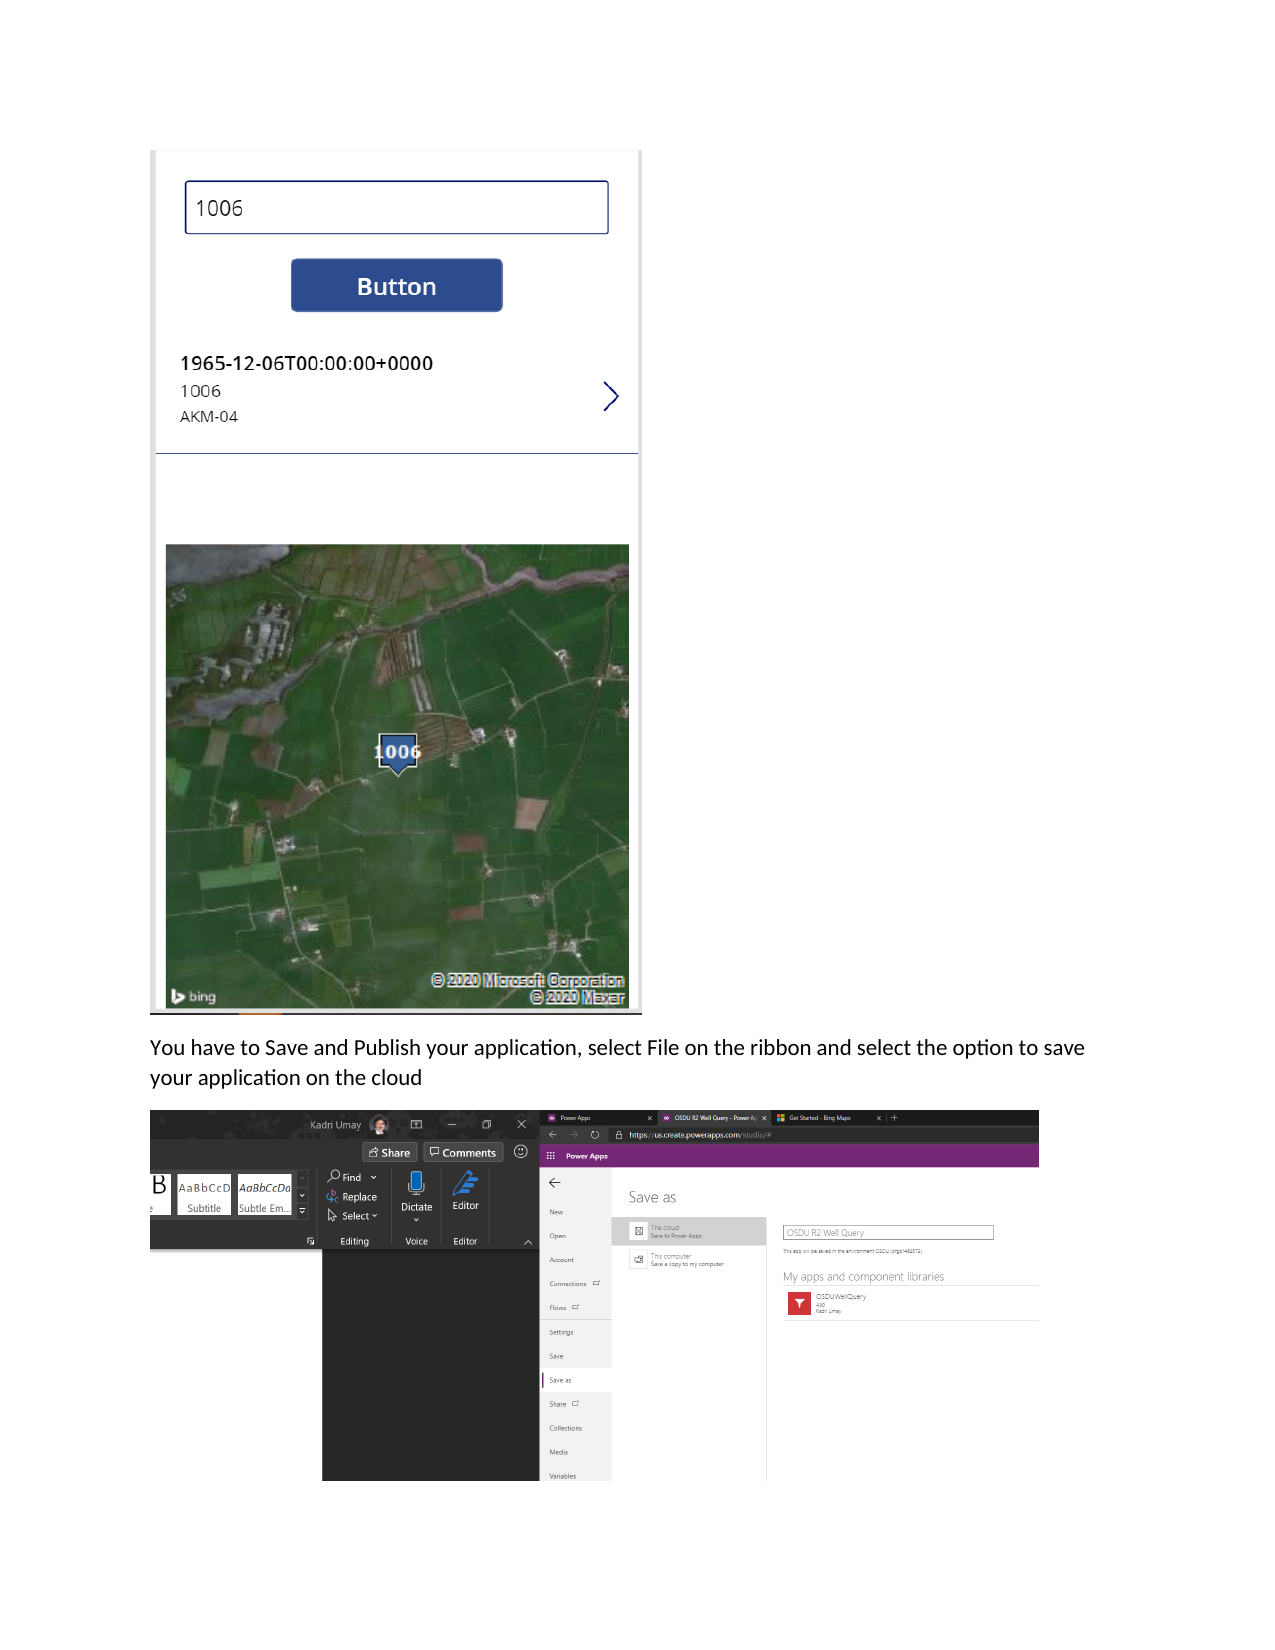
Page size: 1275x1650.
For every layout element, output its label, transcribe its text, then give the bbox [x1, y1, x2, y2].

picture [150, 150, 642, 1015]
picture [150, 1110, 1039, 1481]
text You have to Save and Publish your application, select File on the ribbon and select the option to save your application on the cloud [150, 1033, 1125, 1091]
